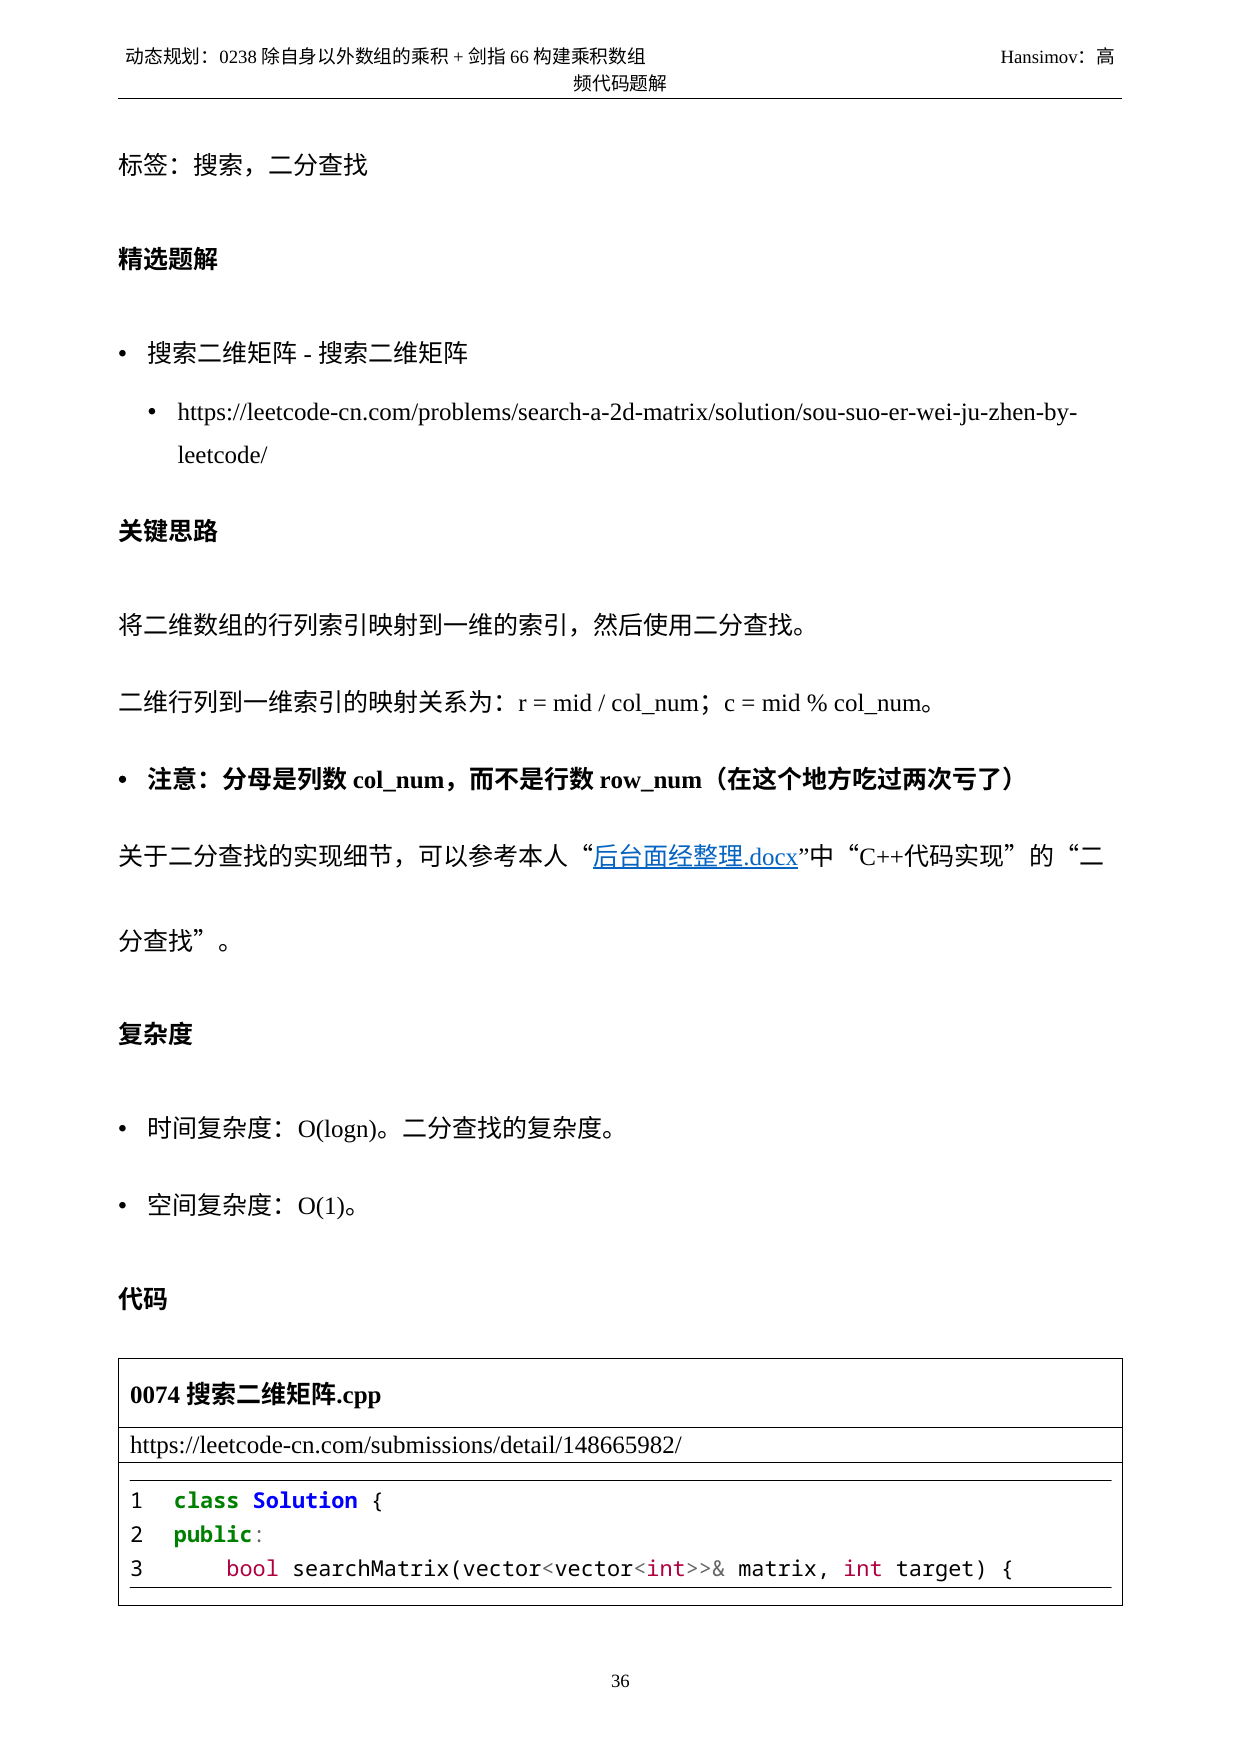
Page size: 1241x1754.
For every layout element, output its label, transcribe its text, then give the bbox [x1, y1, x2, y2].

subtitle 精选题解 [118, 224, 1097, 292]
text 将二维数组的行列索引映射到一维的索引，然后使用二分查找。 [118, 589, 1122, 657]
subtitle 代码 [118, 1264, 1097, 1332]
text 二维行列到一维索引的映射关系为：r = mid / col_num；c = mid % col_num。 [118, 666, 1122, 734]
table_cell https://leetcode-cn.com/submissions/detail/148665982/ [119, 1428, 1122, 1462]
subtitle 关键思路 [118, 495, 1097, 563]
subtitle 复杂度 [118, 999, 1097, 1067]
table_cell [119, 1463, 1122, 1605]
text 时间复杂度：O(logn)。二分查找的复杂度。 [118, 1093, 1122, 1161]
text 关于二分查找的实现细节，可以参考本人“后台面经整理.docx”中“C++代码实现”的“二分查找”。 [118, 820, 1122, 973]
text 搜索二维矩阵 - 搜索二维矩阵 [118, 318, 1122, 386]
text https://leetcode-cn.com/problems/search-a-2d-matrix/solution/sou-suo-er-wei-ju-zhen-by-leetcode/ [148, 395, 1122, 471]
text 注意：分母是列数col_num，而不是行数row_num（在这个地方吃过两次亏了） [118, 743, 1122, 811]
text 标签：搜索，二分查找 [118, 130, 1122, 198]
table_header 0074 搜索二维矩阵.cpp [119, 1359, 1122, 1427]
text 空间复杂度：O(1)。 [118, 1170, 1122, 1238]
